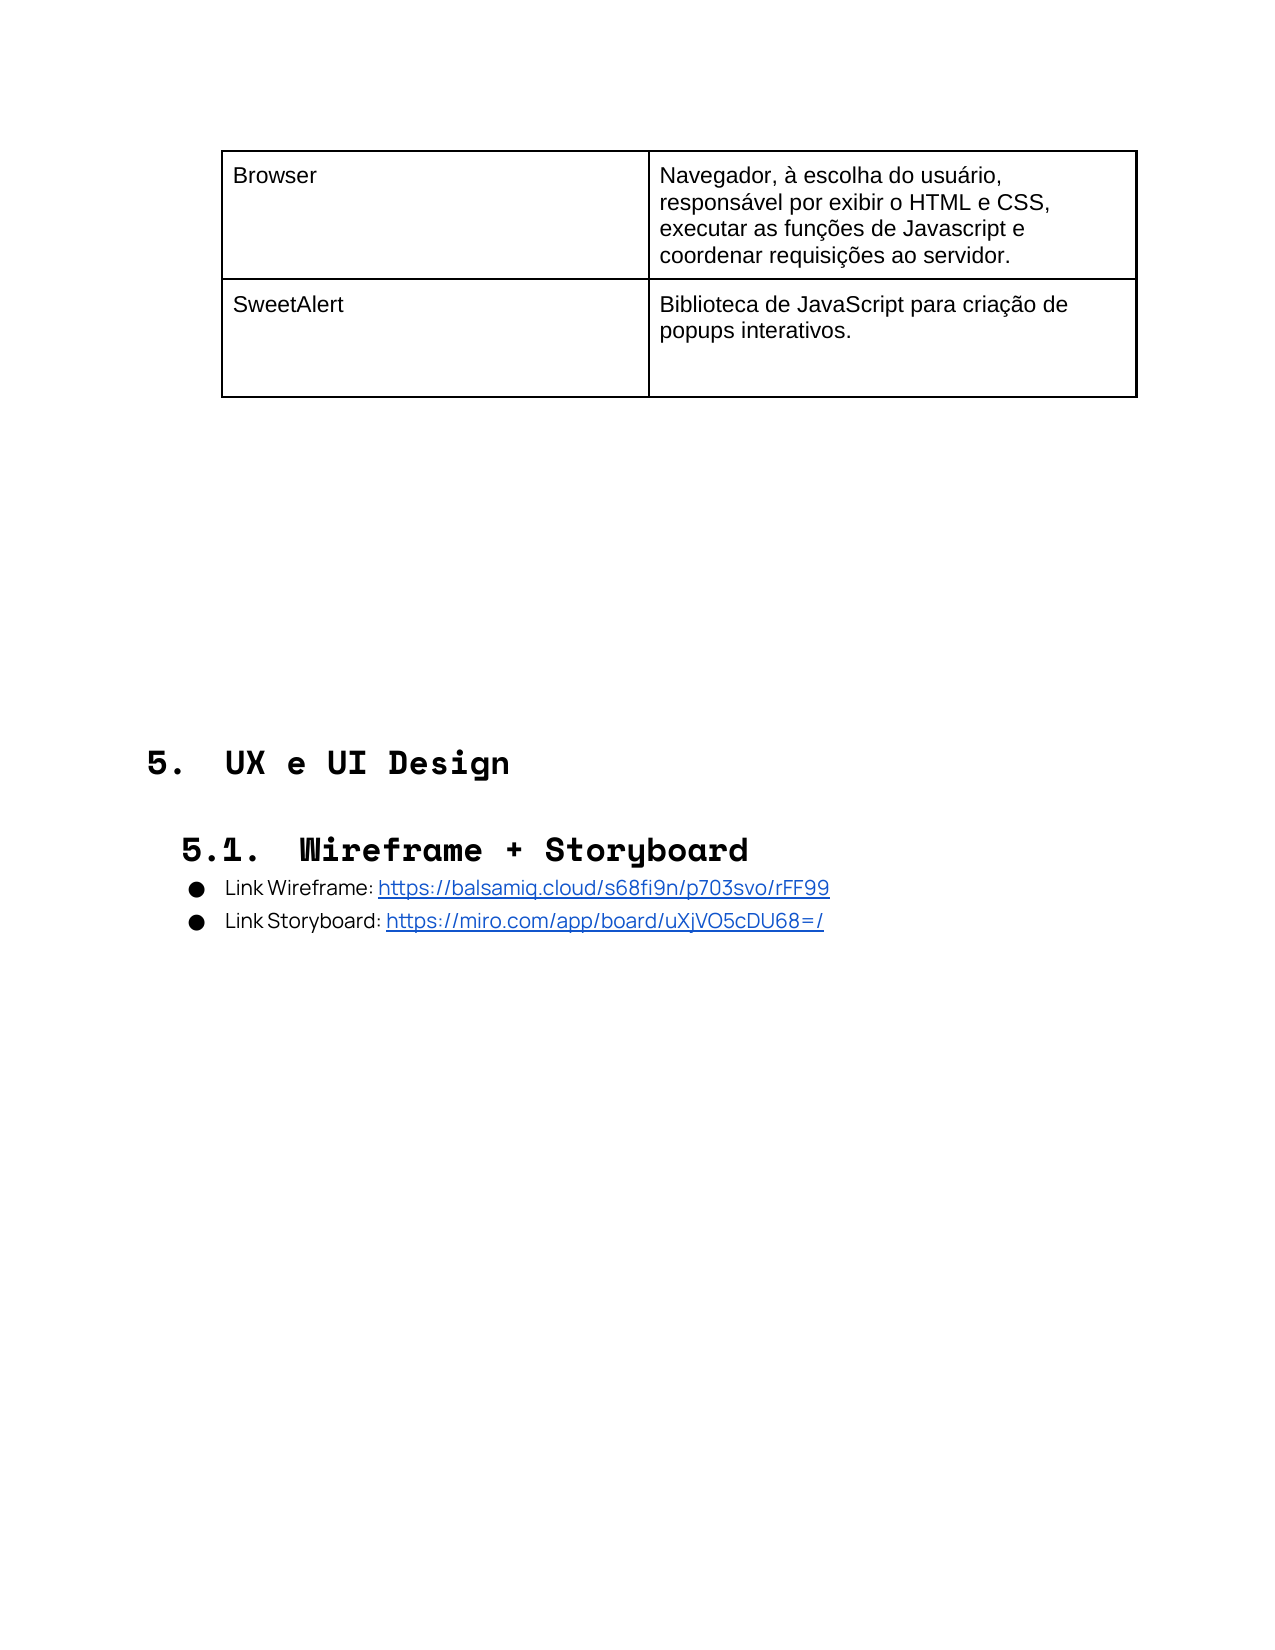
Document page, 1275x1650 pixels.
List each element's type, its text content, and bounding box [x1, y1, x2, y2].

table_cell Biblioteca de JavaScript para criação de popups interativos. [650, 280, 1135, 396]
table_cell SweetAlert [223, 280, 648, 396]
list Link Storyboard: https://miro.com/app/board/uXjVO5cDU68=/ [187, 906, 1125, 934]
list Link Wireframe: https://balsamiq.cloud/s68fi9n/p703svo/rFF99 [187, 873, 1125, 902]
subtitle Wireframe + Storyboard [262, 824, 1125, 873]
table_cell Navegador, à escolha do usuário, responsável por exibir o HTML e CSS, executar as funções de Javascript e coordenar requisições ao servidor. [650, 152, 1135, 278]
table_cell Browser [223, 152, 648, 278]
subtitle UX e UI Design [187, 737, 1125, 787]
